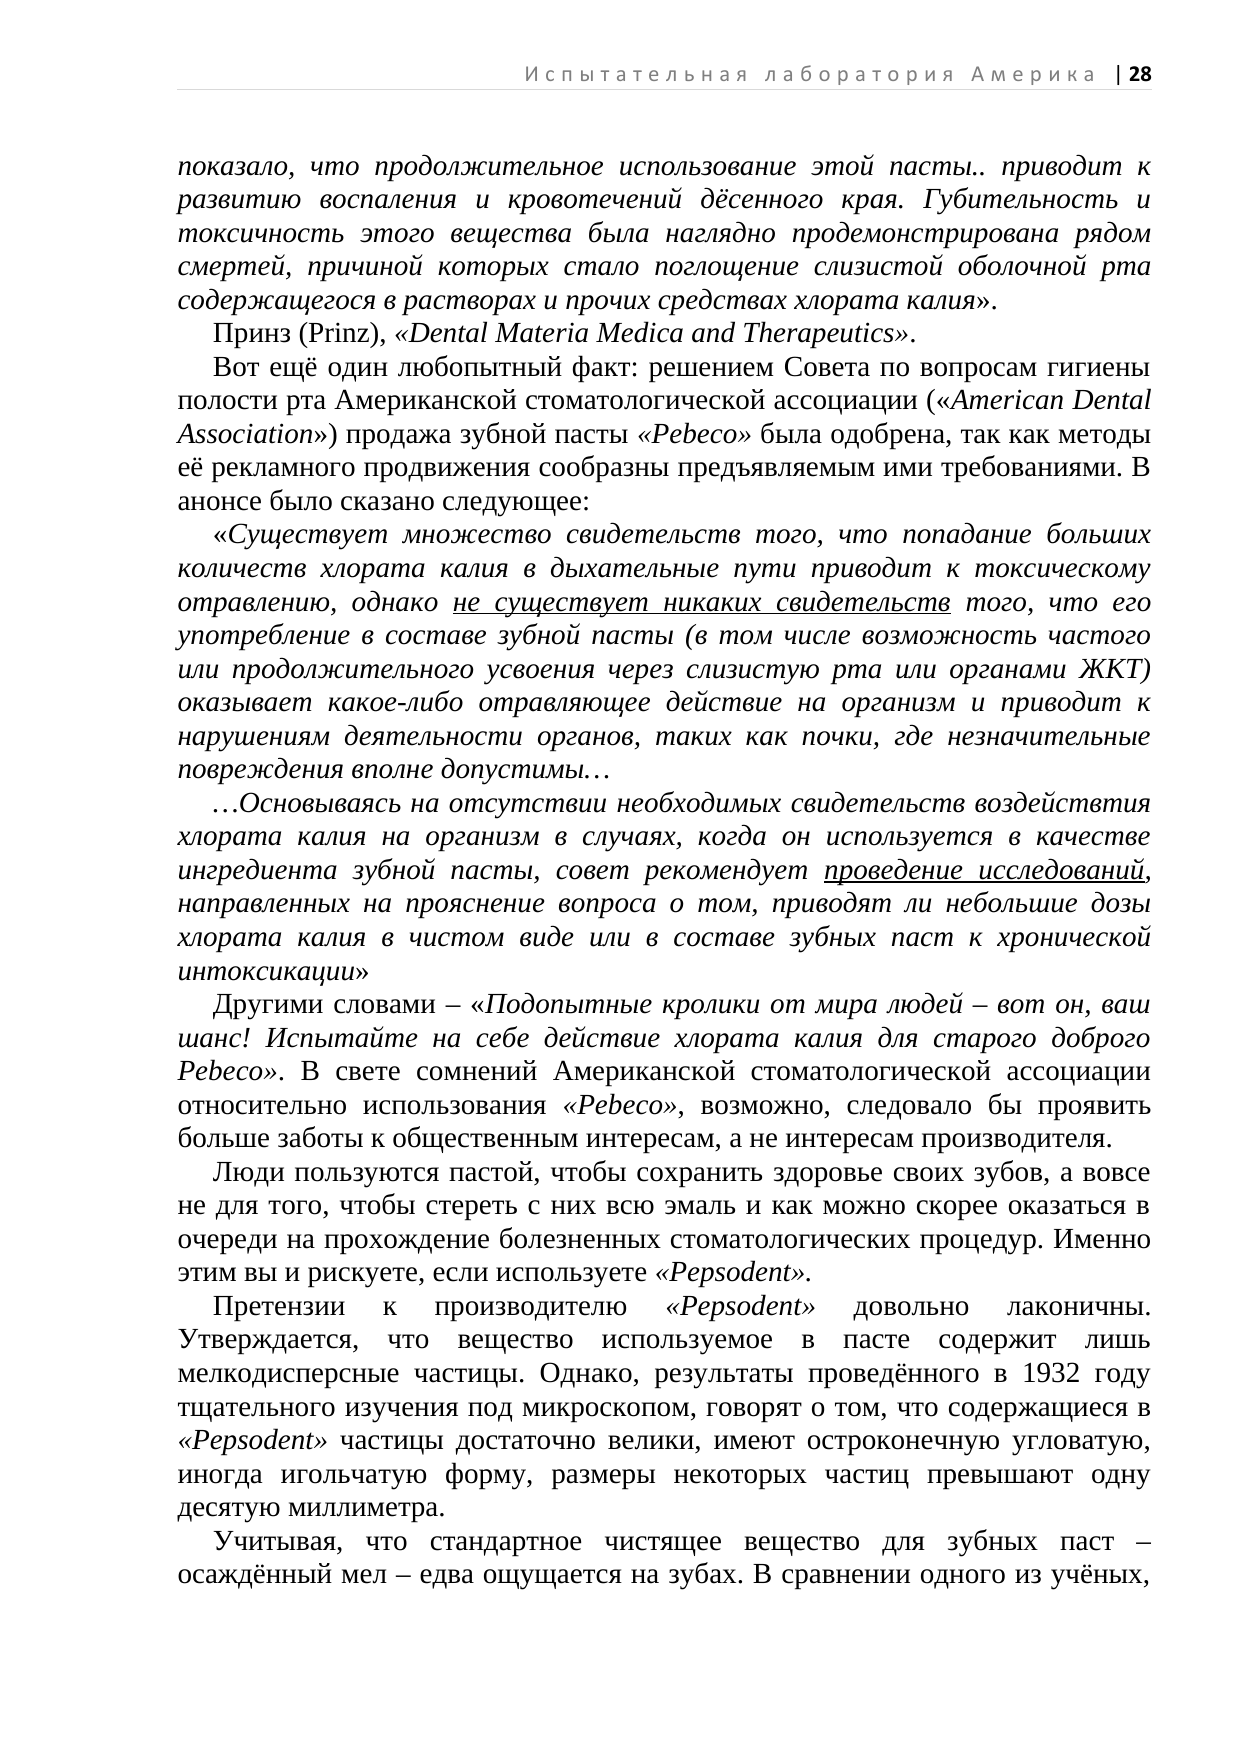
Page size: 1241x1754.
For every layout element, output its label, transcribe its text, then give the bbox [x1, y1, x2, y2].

text …Основываясь на отсутствии необходимых свидетельств воздействтия хлората калия на организм в случаях, когда он используется в качестве ингредиента зубной пасты, совет рекомендует проведение исследований, направленных на прояснение вопроса о том, приводят ли небольшие дозы хлората калия в чистом виде или в составе зубных паст к хронической интоксикации» [177, 785, 1152, 986]
text Принз (Prinz), «Dental Materia Medica and Therapeutics». [177, 315, 1152, 349]
text Вот ещё один любопытный факт: решением Совета по вопросам гигиены полости рта Американской стоматологической ассоциации («American Dental Association») продажа зубной пасты «Pebeco» была одобрена, так как методы её рекламного продвижения сообразны предъявляемым ими требованиями. В анонсе было сказано следующее: [177, 349, 1152, 517]
text Претензии к производителю «Pepsodent» довольно лаконичны. Утверждается, что вещество используемое в пасте содержит лишь мелкодисперсные частицы. Однако, результаты проведённого в 1932 году тщательного изучения под микроскопом, говорят о том, что содержащиеся в «Pepsodent» частицы достаточно велики, имеют остроконечную угловатую, иногда игольчатую форму, размеры некоторых частиц превышают одну десятую миллиметра. [177, 1288, 1152, 1523]
text «Существует множество свидетельств того, что попадание больших количеств хлората калия в дыхательные пути приводит к токсическому отравлению, однако не существует никаких свидетельств того, что его употребление в составе зубной пасты (в том числе возможность частого или продолжительного усвоения через слизистую рта или органами ЖКТ) оказывает какое-либо отравляющее действие на организм и приводит к нарушениям деятельности органов, таких как почки, где незначительные повреждения вполне допустимы… [177, 517, 1152, 785]
text Другими словами – «Подопытные кролики от мира людей – вот он, ваш шанс! Испытайте на себе действие хлората калия для старого доброго Pebeco». В свете сомнений Американской стоматологической ассоциации относительно использования «Pebeco», возможно, следовало бы проявить больше заботы к общественным интересам, а не интересам производителя. [177, 986, 1152, 1154]
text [177, 1523, 1152, 1590]
text Люди пользуются пастой, чтобы сохранить здоровье своих зубов, а вовсе не для того, чтобы стереть с них всю эмаль и как можно скорее оказаться в очереди на прохождение болезненных стоматологических процедур. Именно этим вы и рискуете, если используете «Pepsodent». [177, 1154, 1152, 1288]
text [177, 148, 1152, 315]
